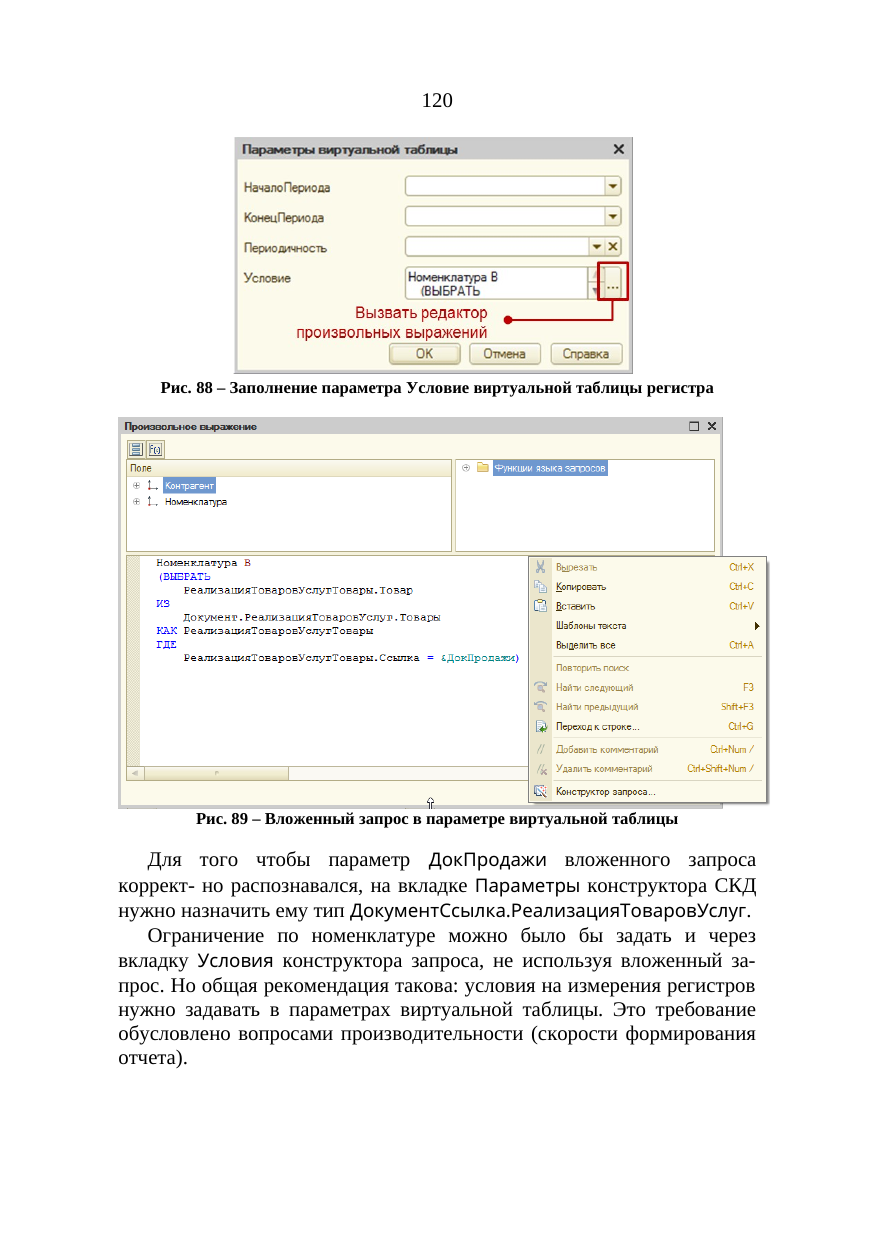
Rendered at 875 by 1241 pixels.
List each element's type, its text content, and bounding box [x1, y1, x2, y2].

picture [118, 417, 770, 809]
picture [233, 137, 633, 374]
text Для того чтобы параметр ДокПродажи вложенного запроса коррект- но распознавался, на вкладке Параметры конструктора СКД нужно назначить ему тип ДокументСсылка.РеализацияТоваровУслуг. [118, 846, 756, 923]
text Рис. 88 – Заполнение параметра Условие виртуальной таблицы регистра [96, 378, 778, 397]
text Ограничение по номенклатуре можно было бы задать и через вкладку Условия конструктора запроса, не используя вложенный за- прос. Но общая рекомендация такова: условия на измерения регистров нужно задавать в параметрах виртуальной таблицы. Это требование обусловлено вопросами производительности (скорости формирования отчета). [118, 923, 756, 1069]
